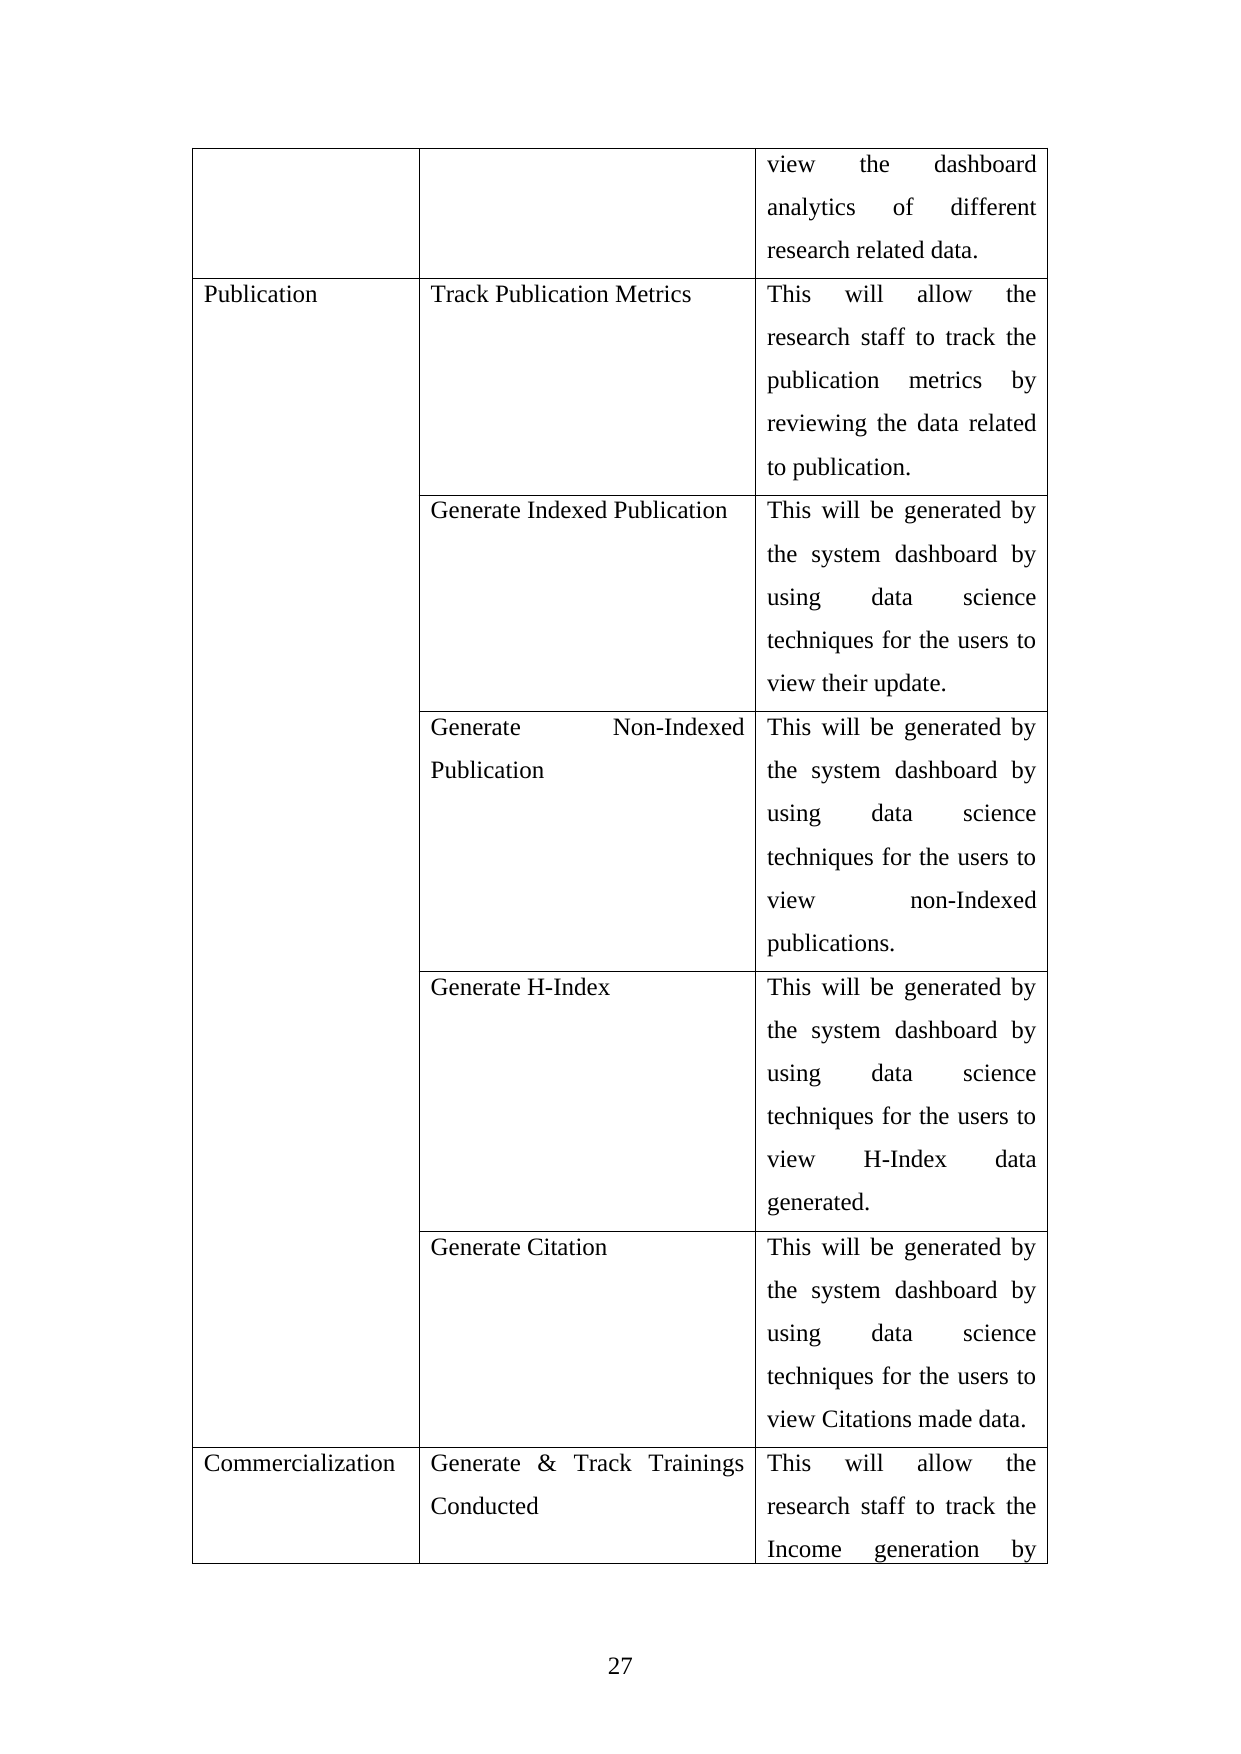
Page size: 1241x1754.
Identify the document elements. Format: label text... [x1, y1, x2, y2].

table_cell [420, 149, 755, 278]
table_cell Publication [193, 279, 419, 1447]
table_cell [756, 149, 1047, 278]
table_cell Generate Non-Indexed Publication [420, 712, 755, 971]
table_cell Commercialization [193, 1448, 419, 1563]
table_cell Track Publication Metrics [420, 279, 755, 494]
table_cell This will allow the research staff to track the publication metrics by reviewing the data related to publication. [756, 279, 1047, 494]
table_cell Generate Indexed Publication [420, 496, 755, 711]
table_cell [756, 1448, 1047, 1563]
table_cell This will be generated by the system dashboard by using data science techniques for the users to view Citations made data. [756, 1232, 1047, 1447]
table_cell This will be generated by the system dashboard by using data science techniques for the users to view H-Index data generated. [756, 972, 1047, 1231]
table_cell This will be generated by the system dashboard by using data science techniques for the users to view non-Indexed publications. [756, 712, 1047, 971]
table_cell This will be generated by the system dashboard by using data science techniques for the users to view their update. [756, 496, 1047, 711]
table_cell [420, 1448, 755, 1563]
table_cell Generate H-Index [420, 972, 755, 1231]
table_cell Generate Citation [420, 1232, 755, 1447]
